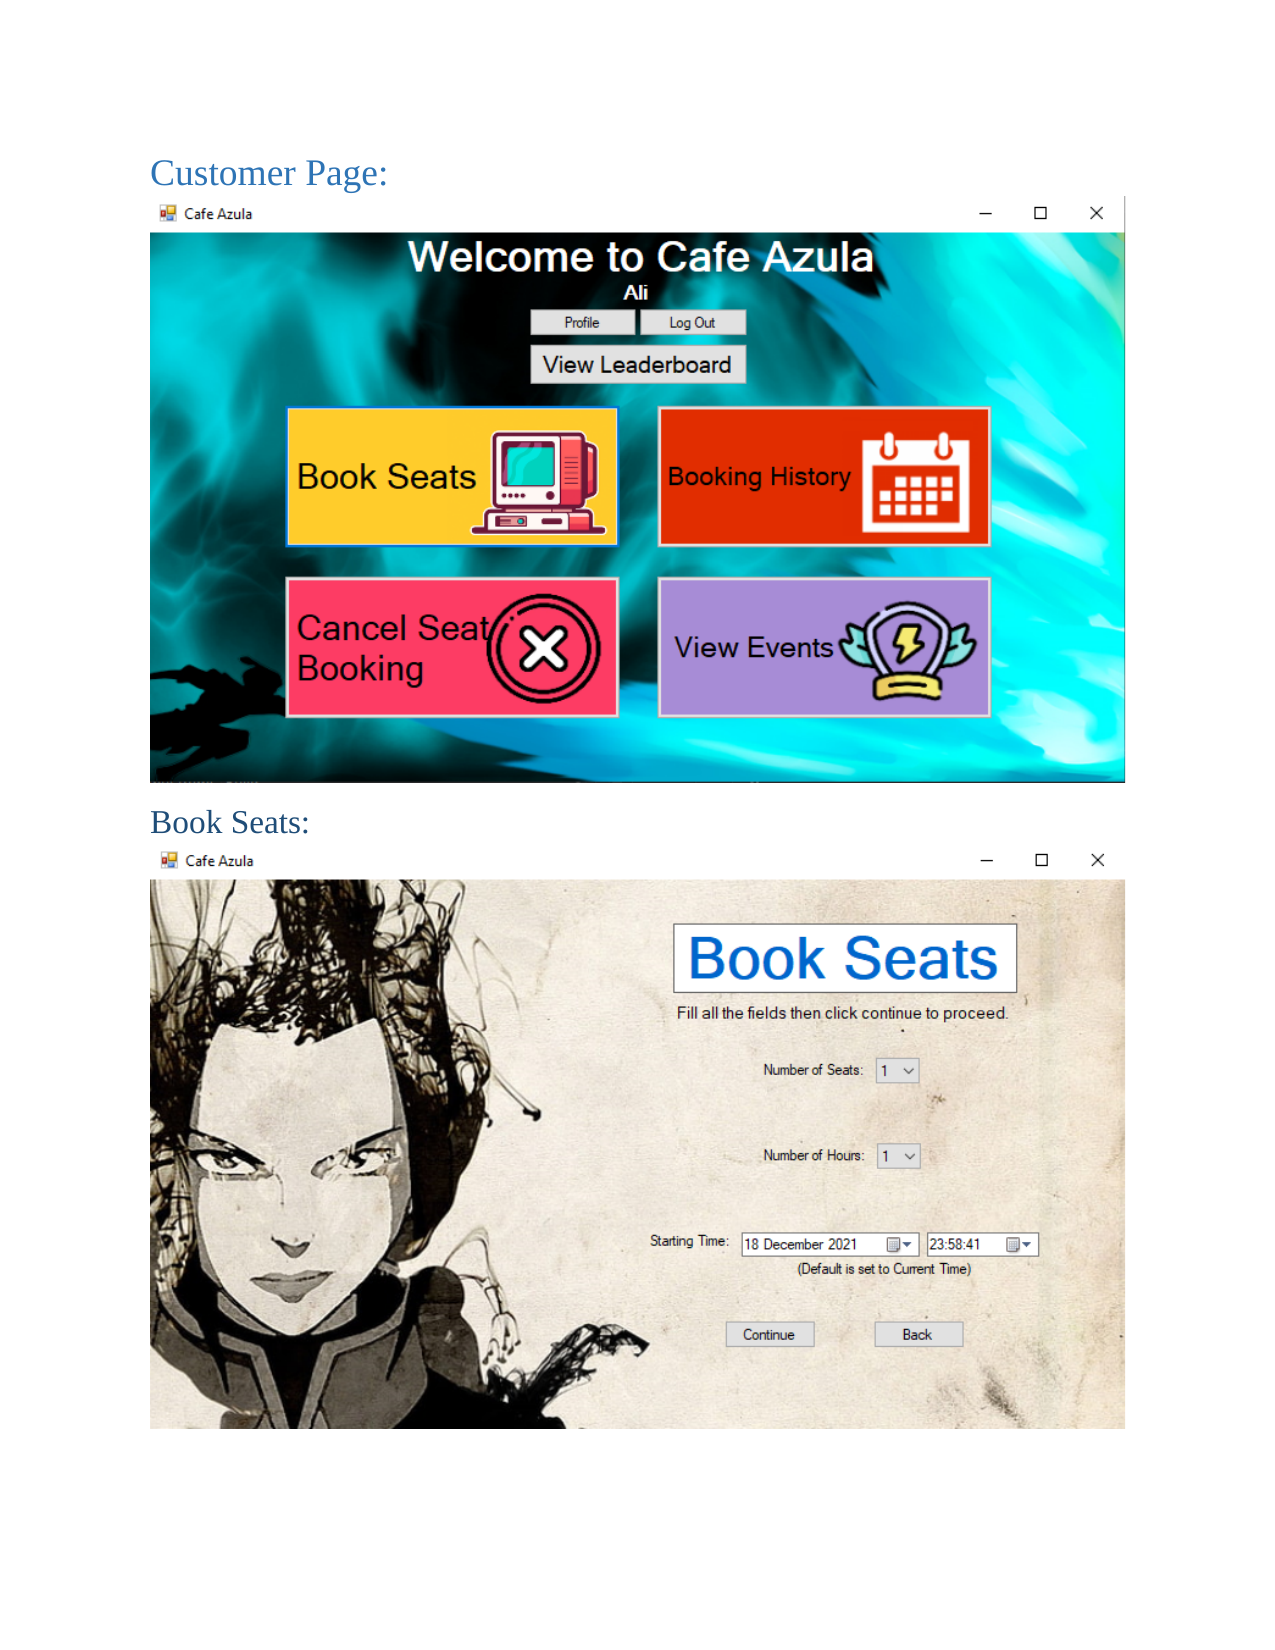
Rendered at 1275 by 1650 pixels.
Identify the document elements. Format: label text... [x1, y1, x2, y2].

subtitle Book Seats: [150, 802, 1125, 840]
picture [150, 843, 1125, 1429]
subtitle Customer Page: [150, 150, 1125, 193]
picture [150, 196, 1125, 783]
